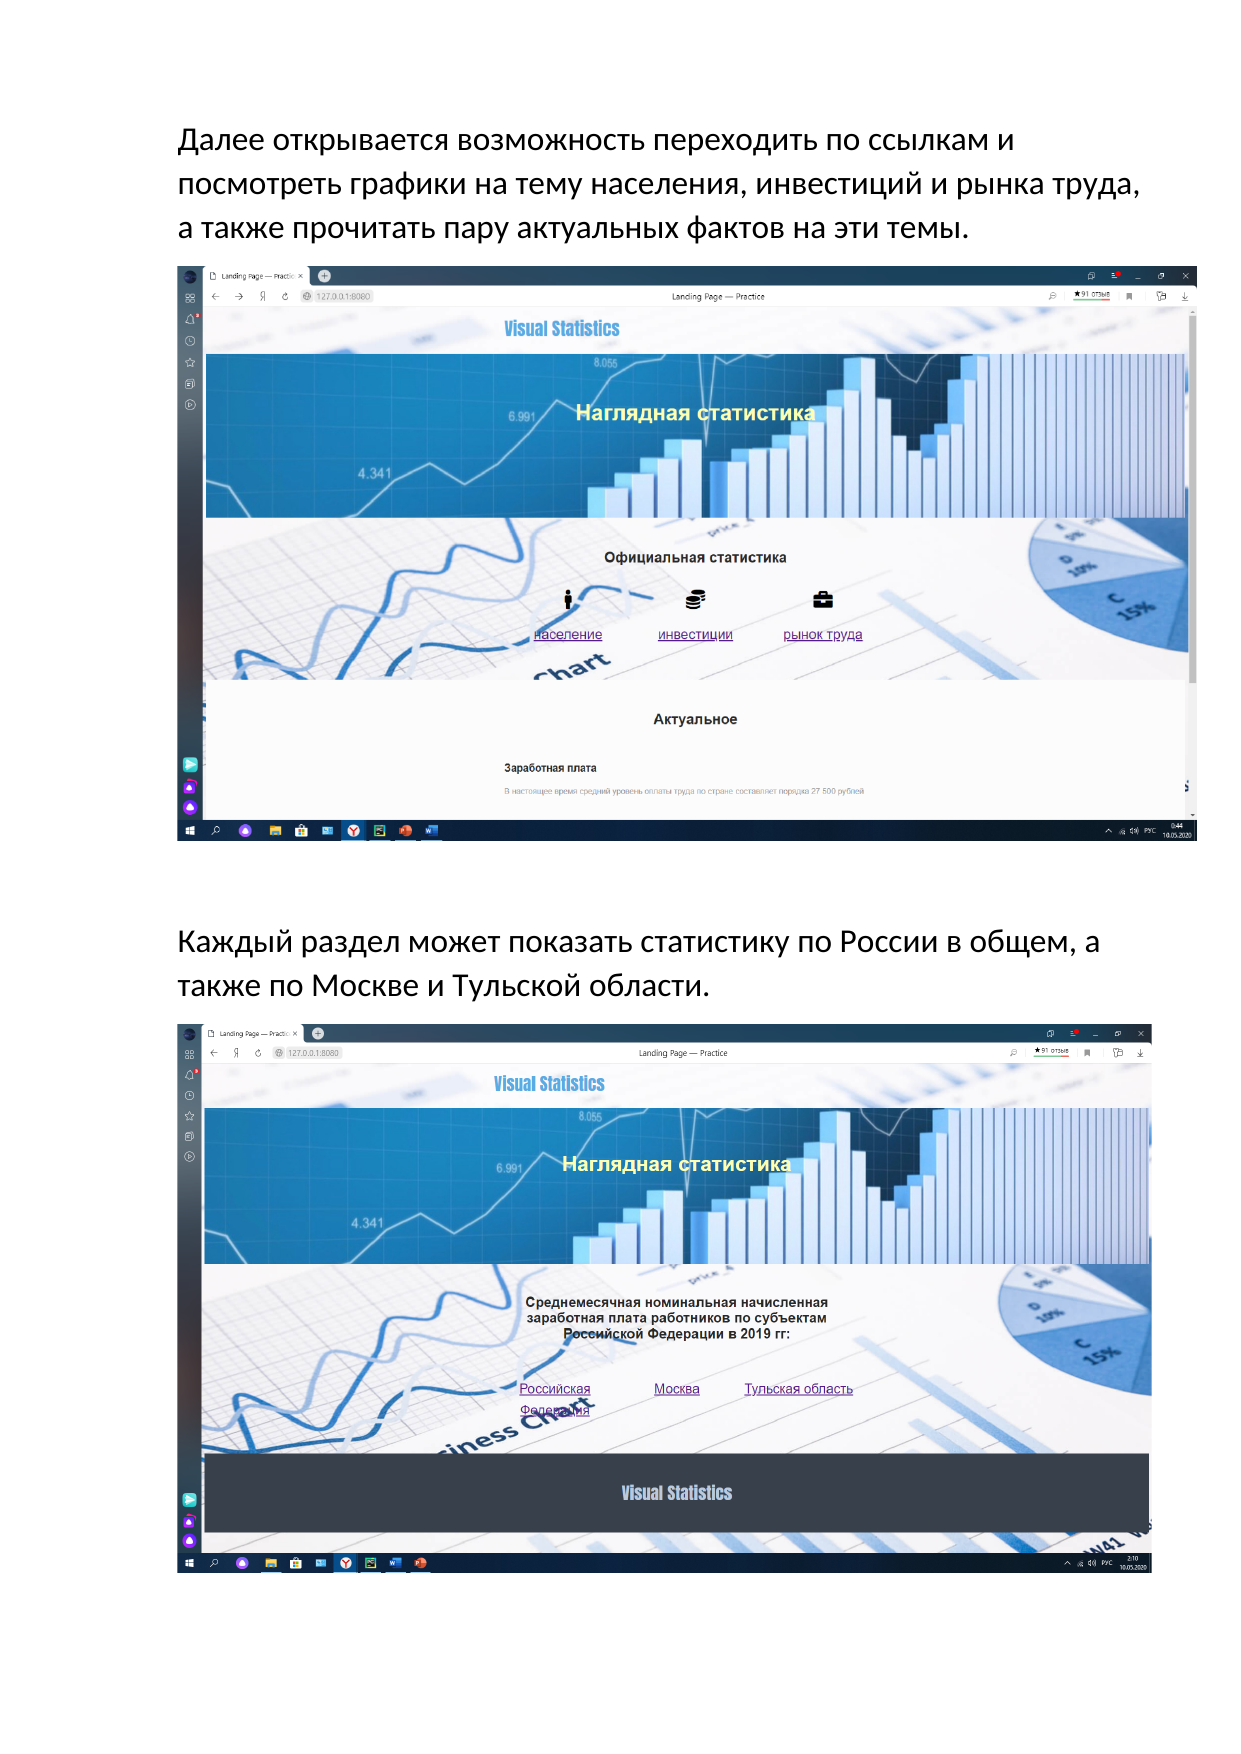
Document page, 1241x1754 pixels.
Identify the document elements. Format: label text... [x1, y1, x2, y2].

picture [177, 1024, 1152, 1573]
text Далее открывается возможность переходить по ссылкам и посмотреть графики на тему населения, инвестиций и рынка труда, а также прочитать пару актуальных фактов на эти темы. [177, 118, 1152, 247]
text Каждый раздел может показать статистику по России в общем, а также по Москве и Тульской области. [177, 920, 1152, 1004]
picture [177, 266, 1197, 841]
